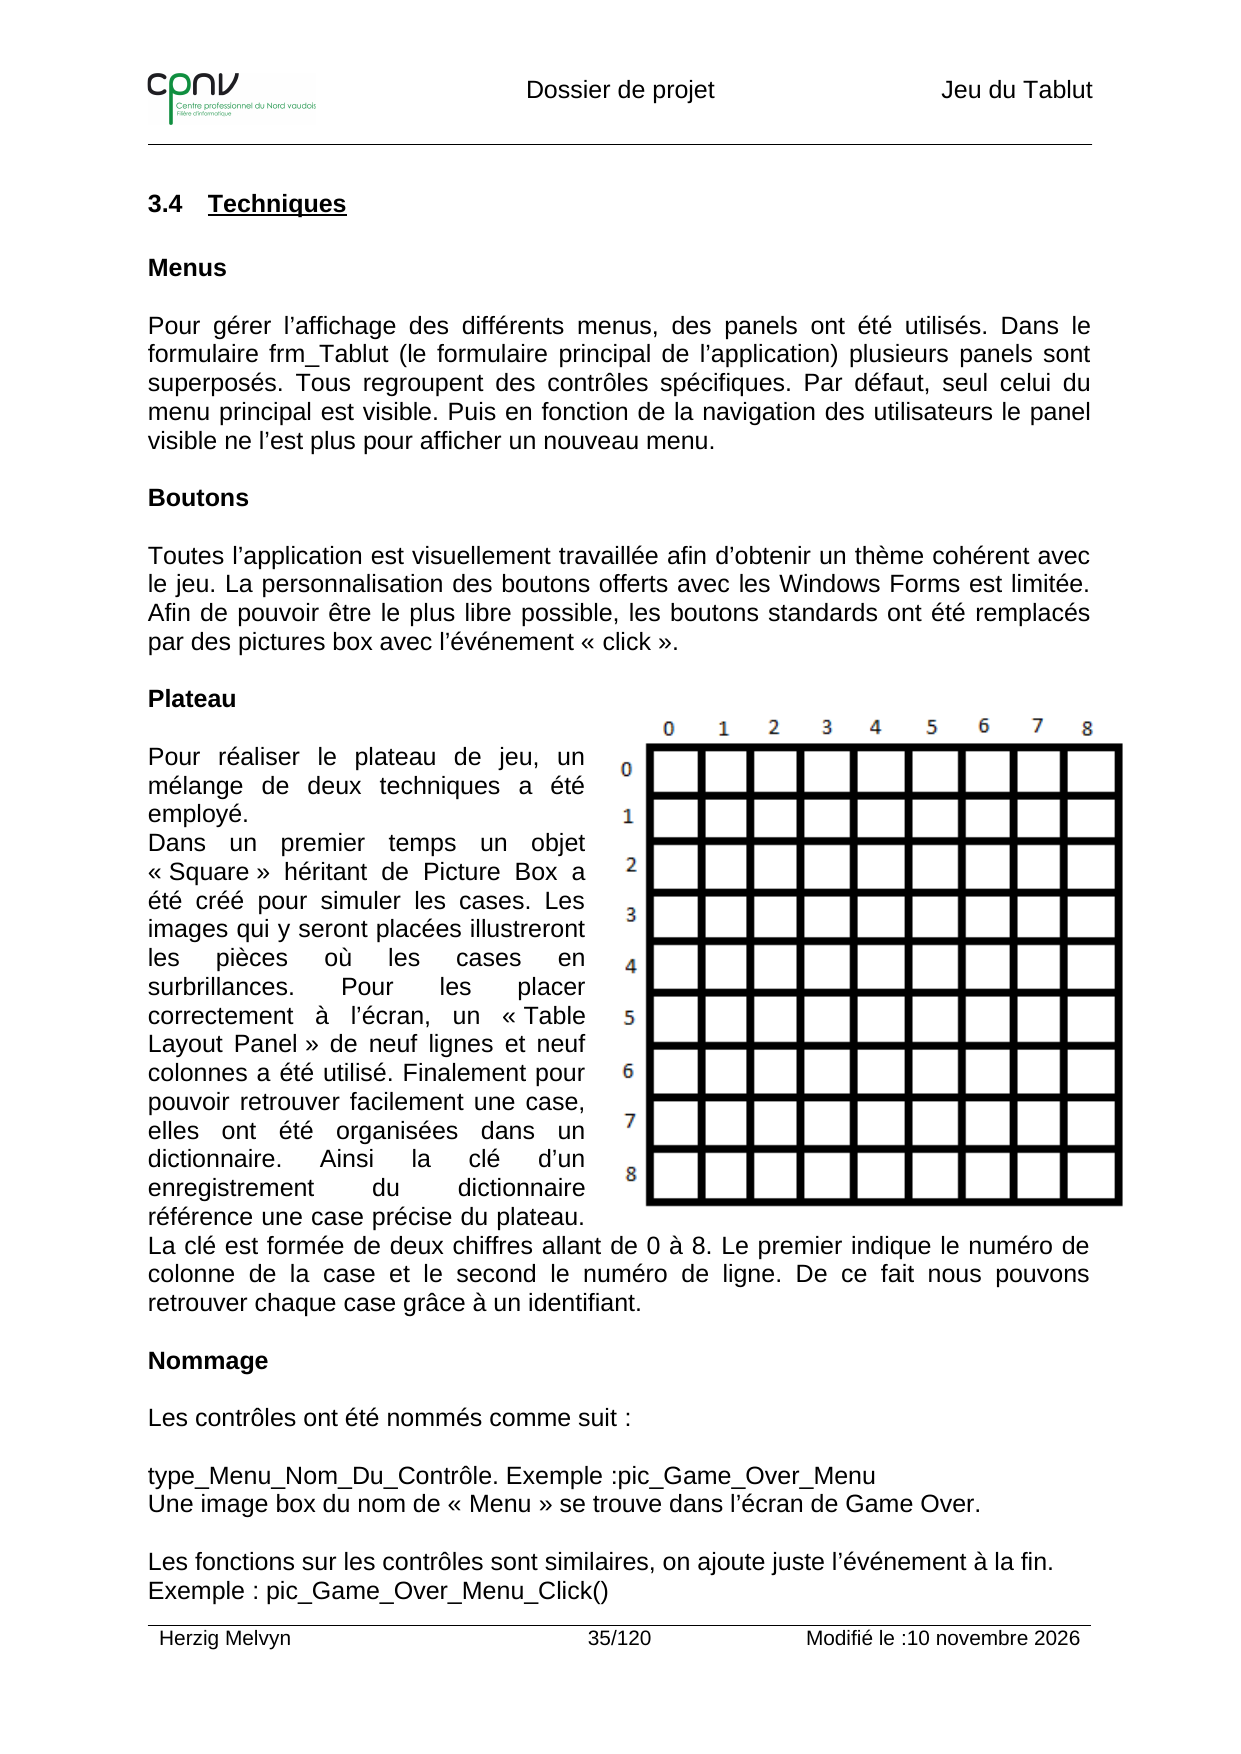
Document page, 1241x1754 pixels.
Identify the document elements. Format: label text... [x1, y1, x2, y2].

text type_Menu_Nom_Du_Contrôle. Exemple :pic_Game_Over_Menu [148, 1461, 1092, 1489]
text Exemple : pic_Game_Over_Menu_Click() [148, 1576, 1092, 1604]
text Pour réaliser le plateau de jeu, un mélange de deux techniques a été employé. [148, 742, 604, 828]
text Boutons [148, 483, 1092, 512]
text Dans un premier temps un objet « Square » héritant de Picture Box a été créé pour simuler les cases. Les images qui y seront placées illustreront les pièces où les cases en surbrillances. Pour les placer correctement à l’écran, un « Table Layout Panel » de neuf lignes et neuf colonnes a été utilisé. Finalement pour pouvoir retrouver facilement une case, elles ont été organisées dans un dictionnaire. Ainsi la clé d’un enregistrement du dictionnaire référence une case précise du plateau. La clé est formée de deux chiffres allant de 0 à 8. Le premier indique le numéro de colonne de la case et le second le numéro de ligne. De ce fait nous pouvons retrouver chaque case grâce à un identifiant. [148, 828, 1092, 1317]
text Nommage [148, 1346, 1092, 1374]
text Toutes l’application est visuellement travaillée afin d’obtenir un thème cohérent avec le jeu. La personnalisation des boutons offerts avec les Windows Forms est limitée. Afin de pouvoir être le plus libre possible, les boutons standards ont été remplacés par des pictures box avec l’événement « click ». [148, 541, 1092, 656]
text Menus [148, 253, 1092, 282]
text Les contrôles ont été nommés comme suit : [148, 1403, 1092, 1432]
text Les fonctions sur les contrôles sont similaires, on ajoute juste l’événement à la fin. [148, 1547, 1092, 1576]
subtitle Techniques [148, 189, 1092, 218]
picture [147, 73, 316, 125]
text Plateau [148, 684, 1092, 713]
text Pour gérer l’affichage des différents menus, des panels ont été utilisés. Dans le formulaire frm_Tablut (le formulaire principal de l’application) plusieurs panels sont superposés. Tous regroupent des contrôles spécifiques. Par défaut, seul celui du menu principal est visible. Puis en fonction de la navigation des utilisateurs le panel visible ne l’est plus pour afficher un nouveau menu. [148, 311, 1092, 454]
picture [604, 714, 1125, 1211]
text Une image box du nom de « Menu » se trouve dans l’écran de Game Over. [148, 1489, 1092, 1518]
